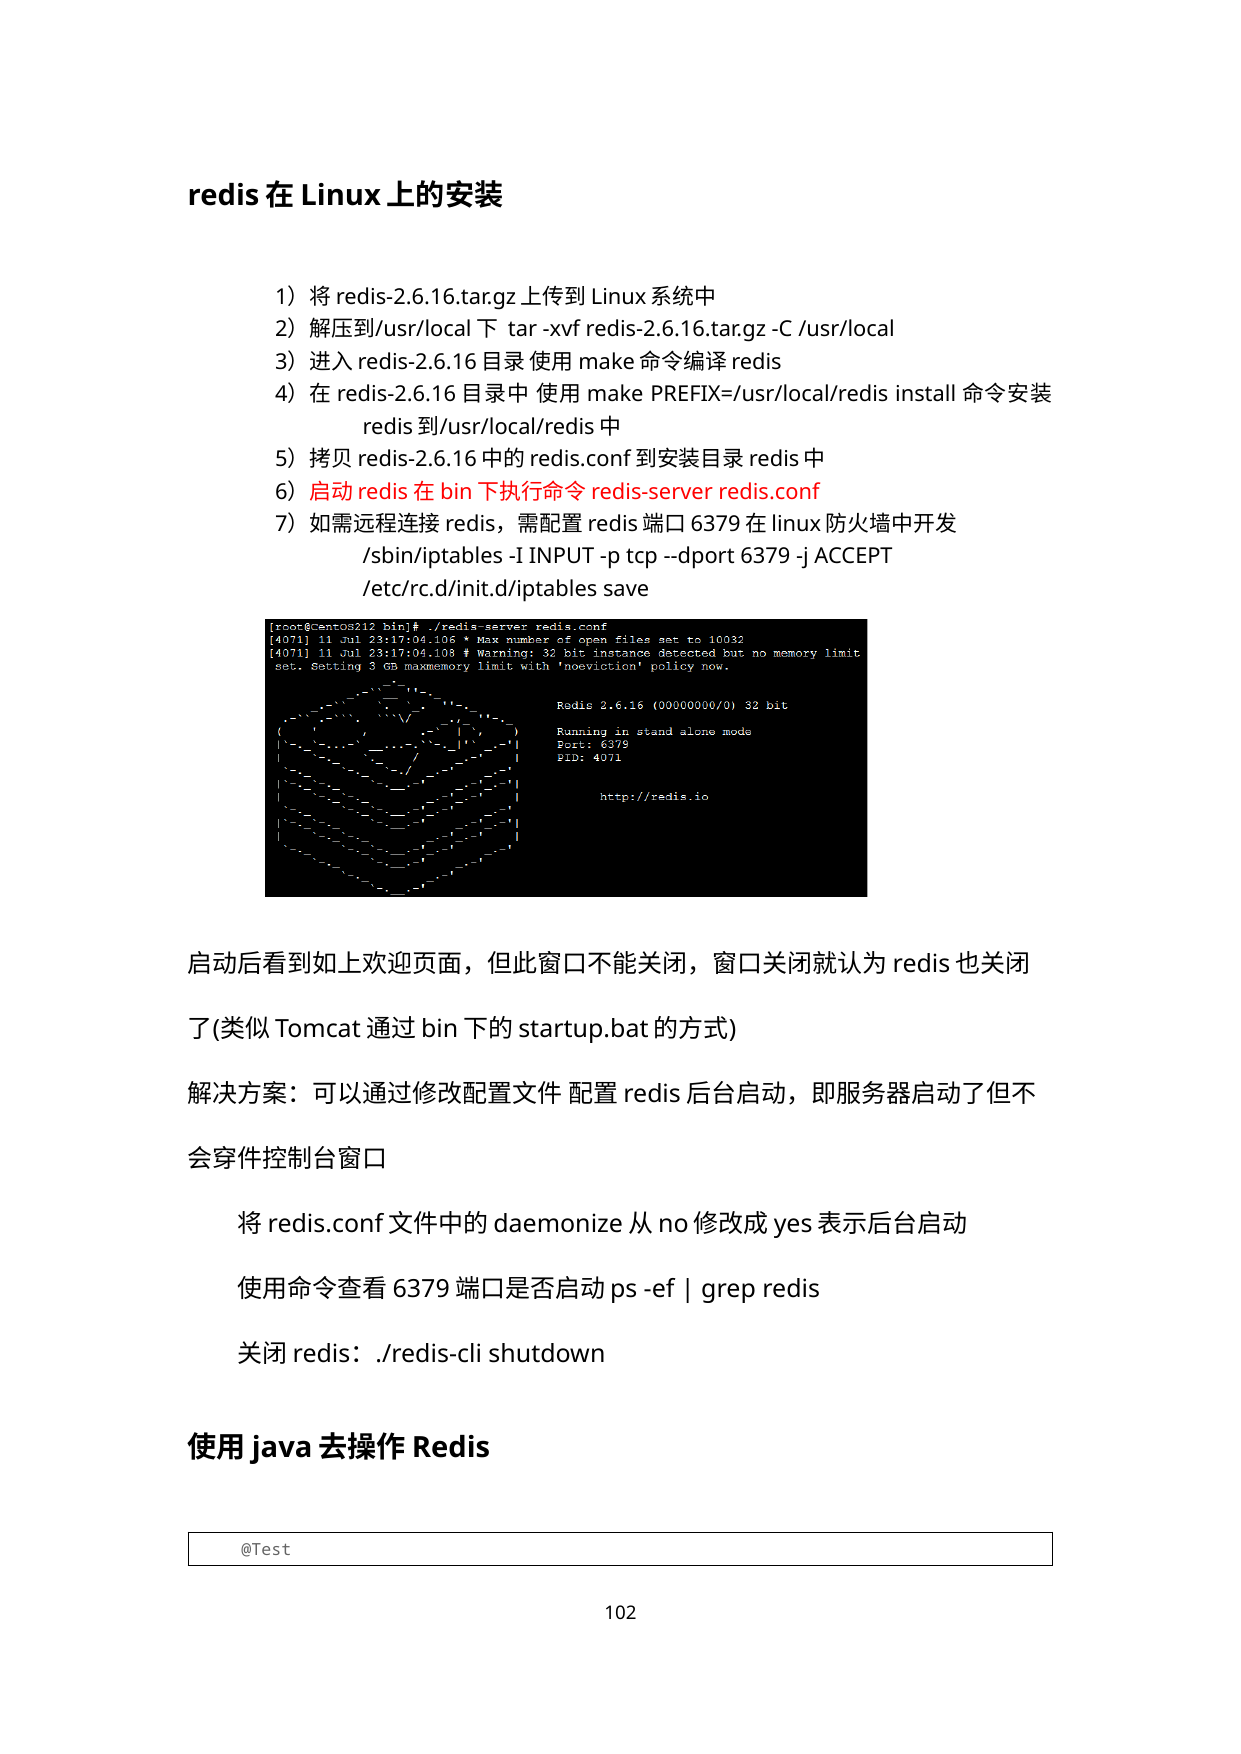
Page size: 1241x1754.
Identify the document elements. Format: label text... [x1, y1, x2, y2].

text 使用命令查看6379端口是否启动ps -ef | grep redis [187, 1254, 1053, 1319]
subtitle redis在Linux上的安装 [187, 160, 1053, 225]
picture [265, 619, 868, 897]
text /etc/rc.d/init.d/iptables save [319, 571, 1053, 604]
list 如需远程连接redis，需配置redis端口6379在linux防火墙中开发 [231, 506, 1053, 539]
subtitle 使用java去操作Redis [187, 1413, 1053, 1478]
text 将redis.conf文件中的daemonize从no修改成yes表示后台启动 [187, 1189, 1053, 1254]
list 将redis-2.6.16.tar.gz上传到Linux系统中 [231, 279, 1053, 311]
list 进入redis-2.6.16目录 使用make命令编译redis [231, 344, 1053, 376]
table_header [189, 1533, 1052, 1565]
text 解决方案：可以通过修改配置文件 配置redis后台启动，即服务器启动了但不会穿件控制台窗口 [187, 1059, 1053, 1189]
list 解压到/usr/local下 tar -xvf redis-2.6.16.tar.gz -C /usr/local [231, 311, 1053, 344]
text 关闭redis：./redis-cli shutdown [187, 1319, 1053, 1384]
list 在redis-2.6.16目录中 使用make PREFIX=/usr/local/redis install命令安装 redis到/usr/local/redis中 [231, 376, 1053, 441]
list 拷贝redis-2.6.16中的redis.conf到安装目录redis中 [231, 441, 1053, 474]
list 启动redis 在bin下执行命令redis-server redis.conf [231, 474, 1053, 506]
text /sbin/iptables -I INPUT -p tcp --dport 6379 -j ACCEPT [319, 539, 1053, 571]
